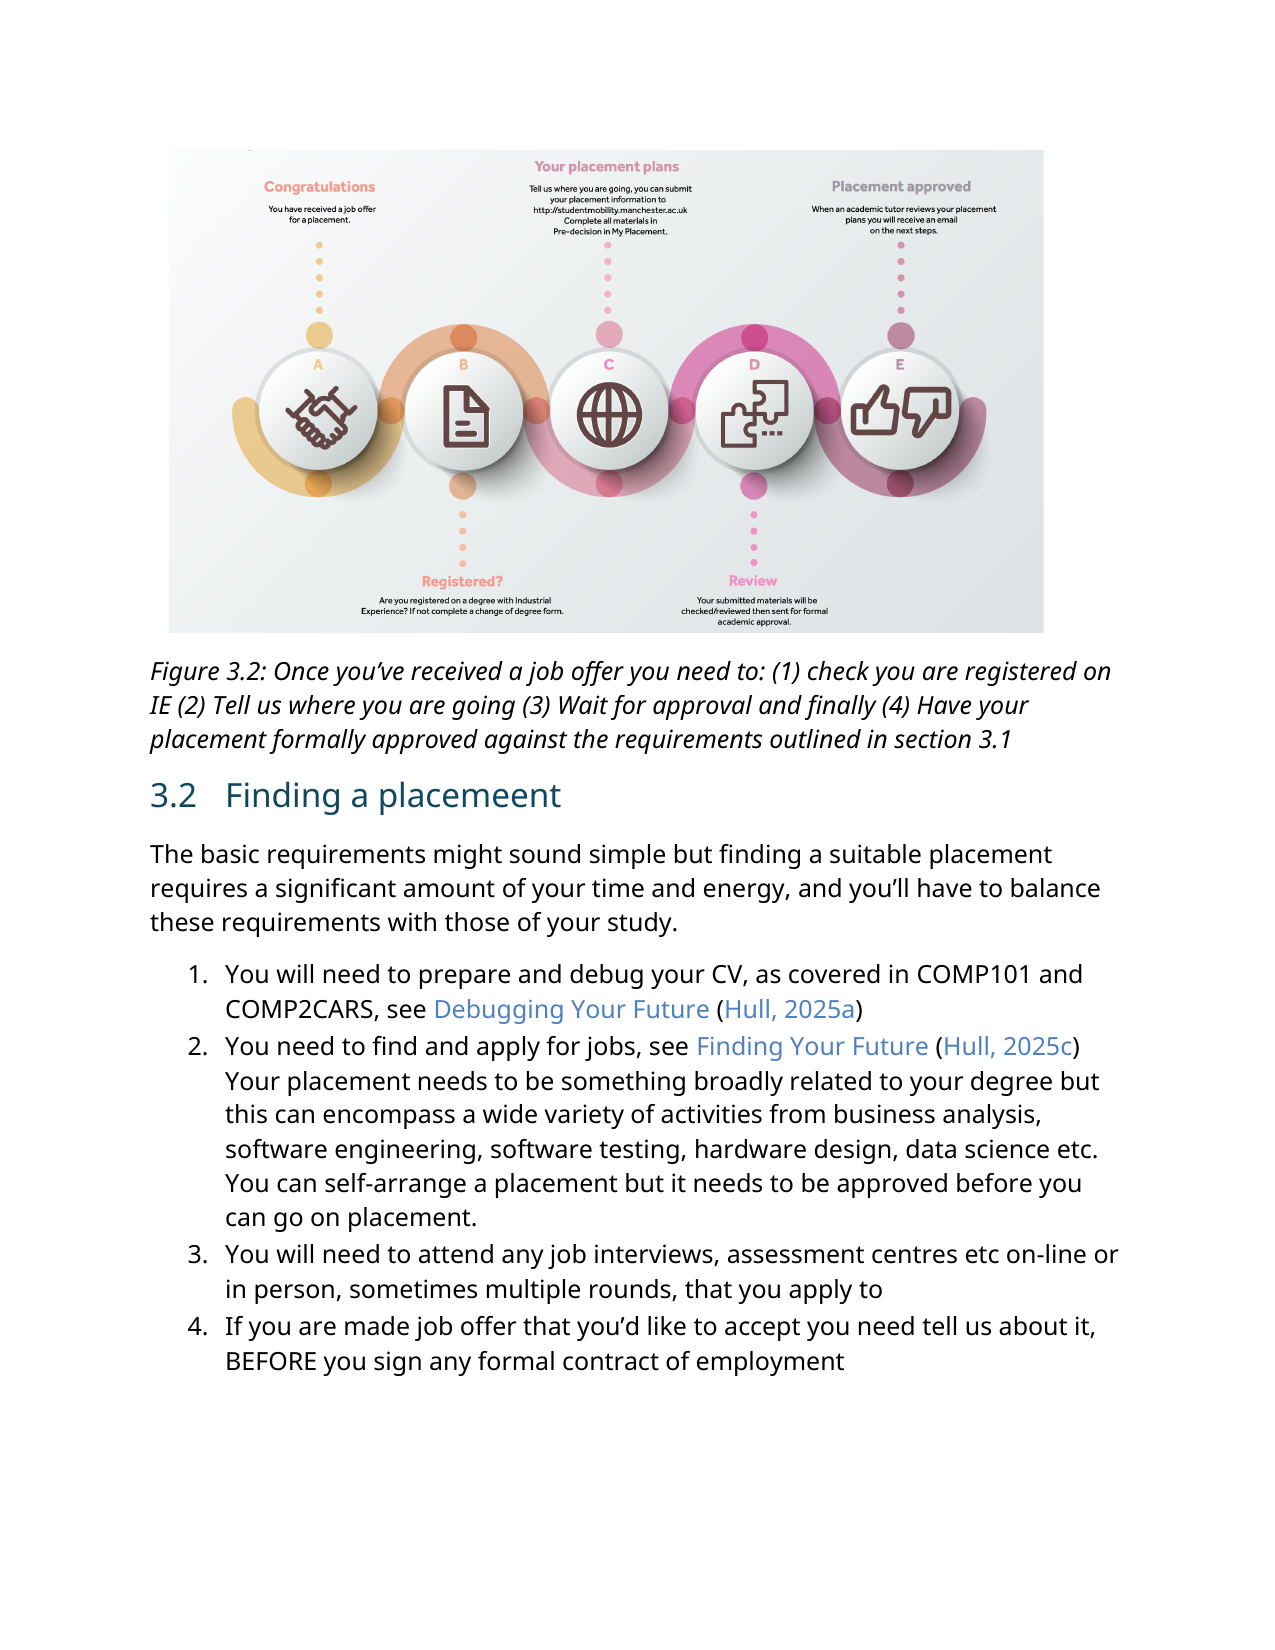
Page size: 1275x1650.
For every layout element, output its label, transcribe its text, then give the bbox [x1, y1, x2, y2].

list You will need to attend any job interviews, assessment centres etc on-line or in person, sometimes multiple rounds, that you apply to [187, 1237, 1125, 1305]
list You will need to prepare and debug your CV, as covered in COMP101 and COMP2CARS, see Debugging Your Future (Hull, 2025a) [187, 957, 1125, 1025]
list If you are made job offer that you’d like to accept you need tell us about it, BEFORE you sign any formal contract of employment [187, 1309, 1125, 1377]
list You need to find and apply for jobs, see Finding Your Future (Hull, 2025c) Your placement needs to be something broadly related to your degree but this can encompass a wide variety of activities from business analysis, software engineering, software testing, hardware design, data science etc. You can self-arrange a placement but it needs to be approved before you can go on placement. [187, 1029, 1125, 1233]
text Figure 3.2: Once you’ve received a job offer you need to: (1) check you are registered on IE (2) Tell us where you are going (3) Wait for approval and finally (4) Have your placement formally approved against the requirements outlined in section 3.1 [150, 653, 1125, 755]
subtitle 3.2 Finding a placemeent [150, 772, 1125, 817]
picture [168, 150, 1044, 633]
text The basic requirements might sound simple but finding a suitable placement requires a significant amount of your time and energy, and you’ll have to balance these requirements with those of your study. [150, 836, 1125, 938]
